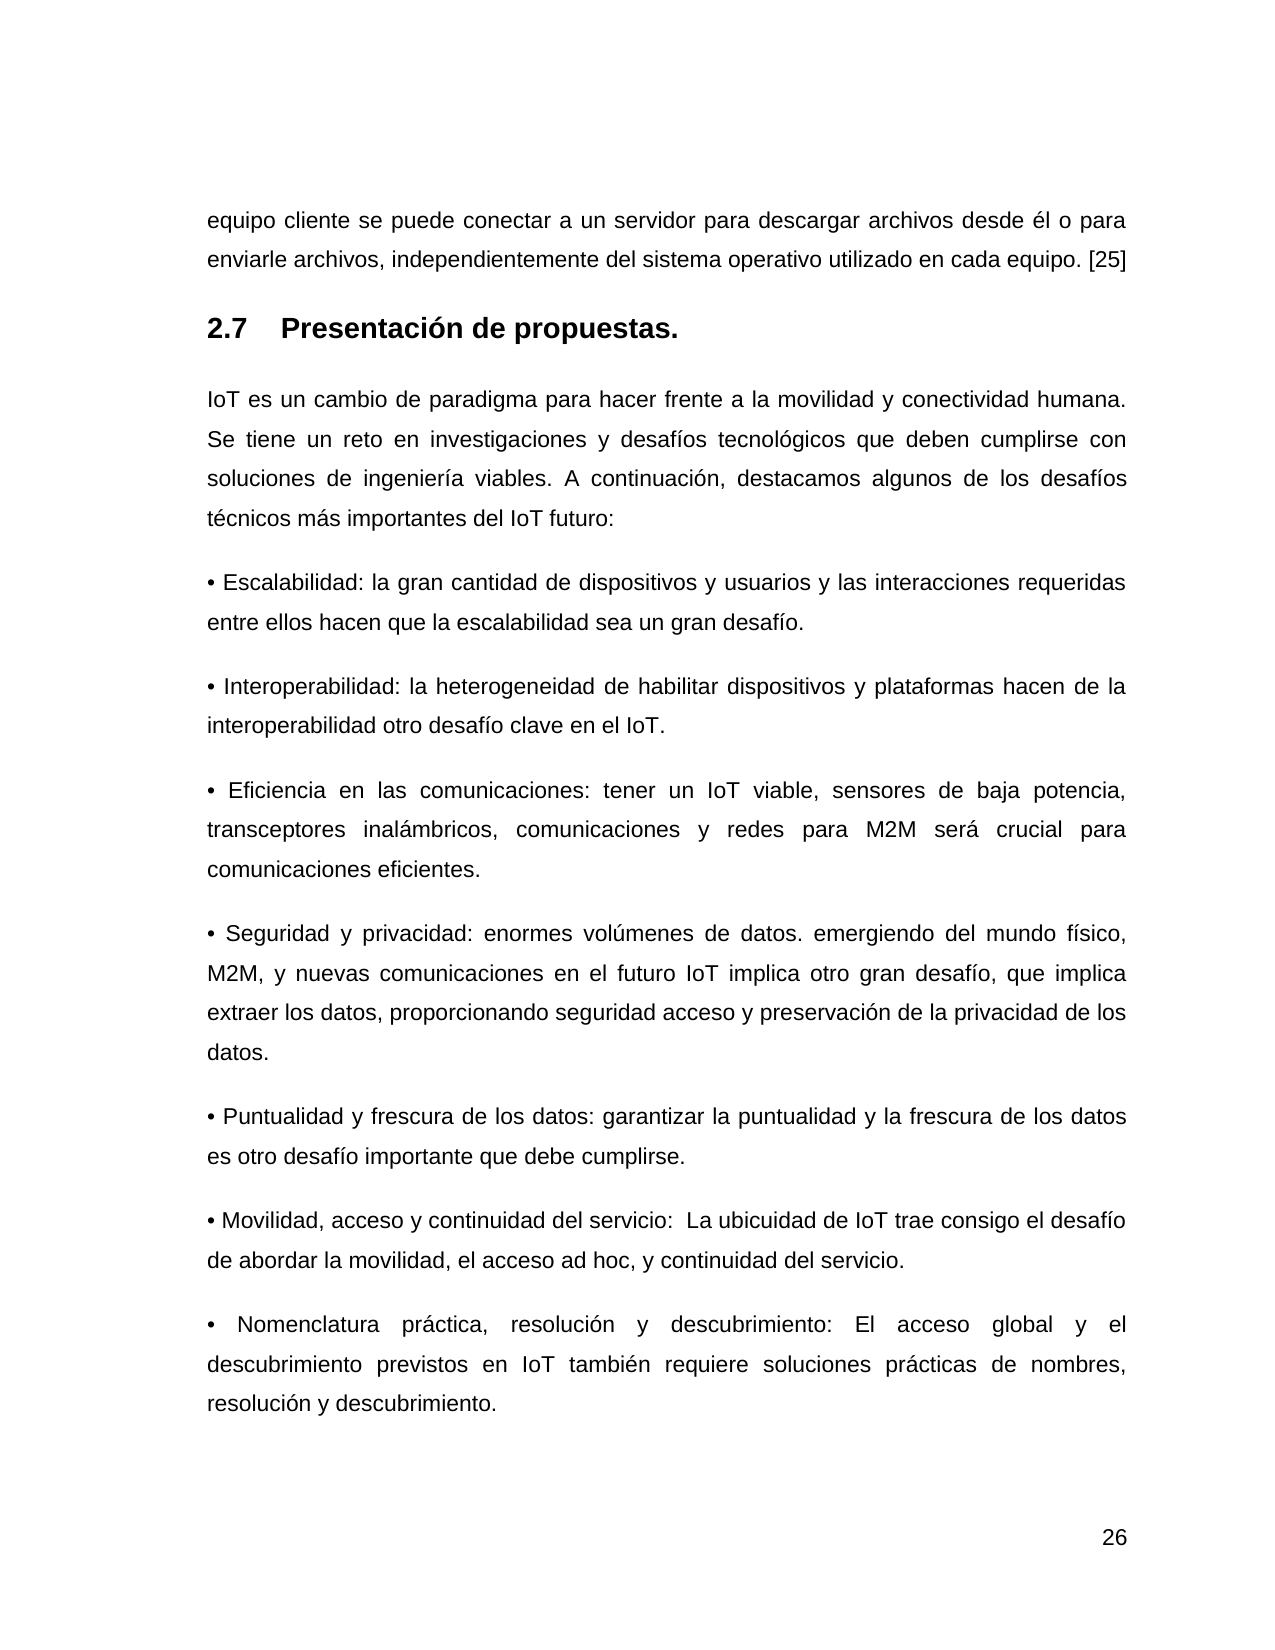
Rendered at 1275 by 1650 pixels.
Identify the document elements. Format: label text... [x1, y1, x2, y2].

text • Puntualidad y frescura de los datos: garantizar la puntualidad y la frescura de los datos es otro desafío importante que debe cumplirse. [207, 1103, 1127, 1169]
subtitle 2.7 Presentación de propuestas. [207, 311, 1127, 344]
text • Eficiencia en las comunicaciones: tener un IoT viable, sensores de baja potencia, transceptores inalámbricos, comunicaciones y redes para M2M será crucial para comunicaciones eficientes. [207, 777, 1127, 882]
text • Escalabilidad: la gran cantidad de dispositivos y usuarios y las interacciones requeridas entre ellos hacen que la escalabilidad sea un gran desafío. [207, 569, 1127, 635]
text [207, 207, 1127, 273]
text • Seguridad y privacidad: enormes volúmenes de datos. emergiendo del mundo físico, M2M, y nuevas comunicaciones en el futuro IoT implica otro gran desafío, que implica extraer los datos, proporcionando seguridad acceso y preservación de la privacidad de los datos. [207, 920, 1127, 1065]
text • Nomenclatura práctica, resolución y descubrimiento: El acceso global y el descubrimiento previstos en IoT también requiere soluciones prácticas de nombres, resolución y descubrimiento. [207, 1311, 1127, 1416]
text • Movilidad, acceso y continuidad del servicio: La ubicuidad de IoT trae consigo el desafío de abordar la movilidad, el acceso ad hoc, y continuidad del servicio. [207, 1207, 1127, 1273]
text • Interoperabilidad: la heterogeneidad de habilitar dispositivos y plataformas hacen de la interoperabilidad otro desafío clave en el IoT. [207, 673, 1127, 739]
text IoT es un cambio de paradigma para hacer frente a la movilidad y conectividad humana. Se tiene un reto en investigaciones y desafíos tecnológicos que deben cumplirse con soluciones de ingeniería viables. A continuación, destacamos algunos de los desafíos técnicos más importantes del IoT futuro: [207, 386, 1127, 531]
